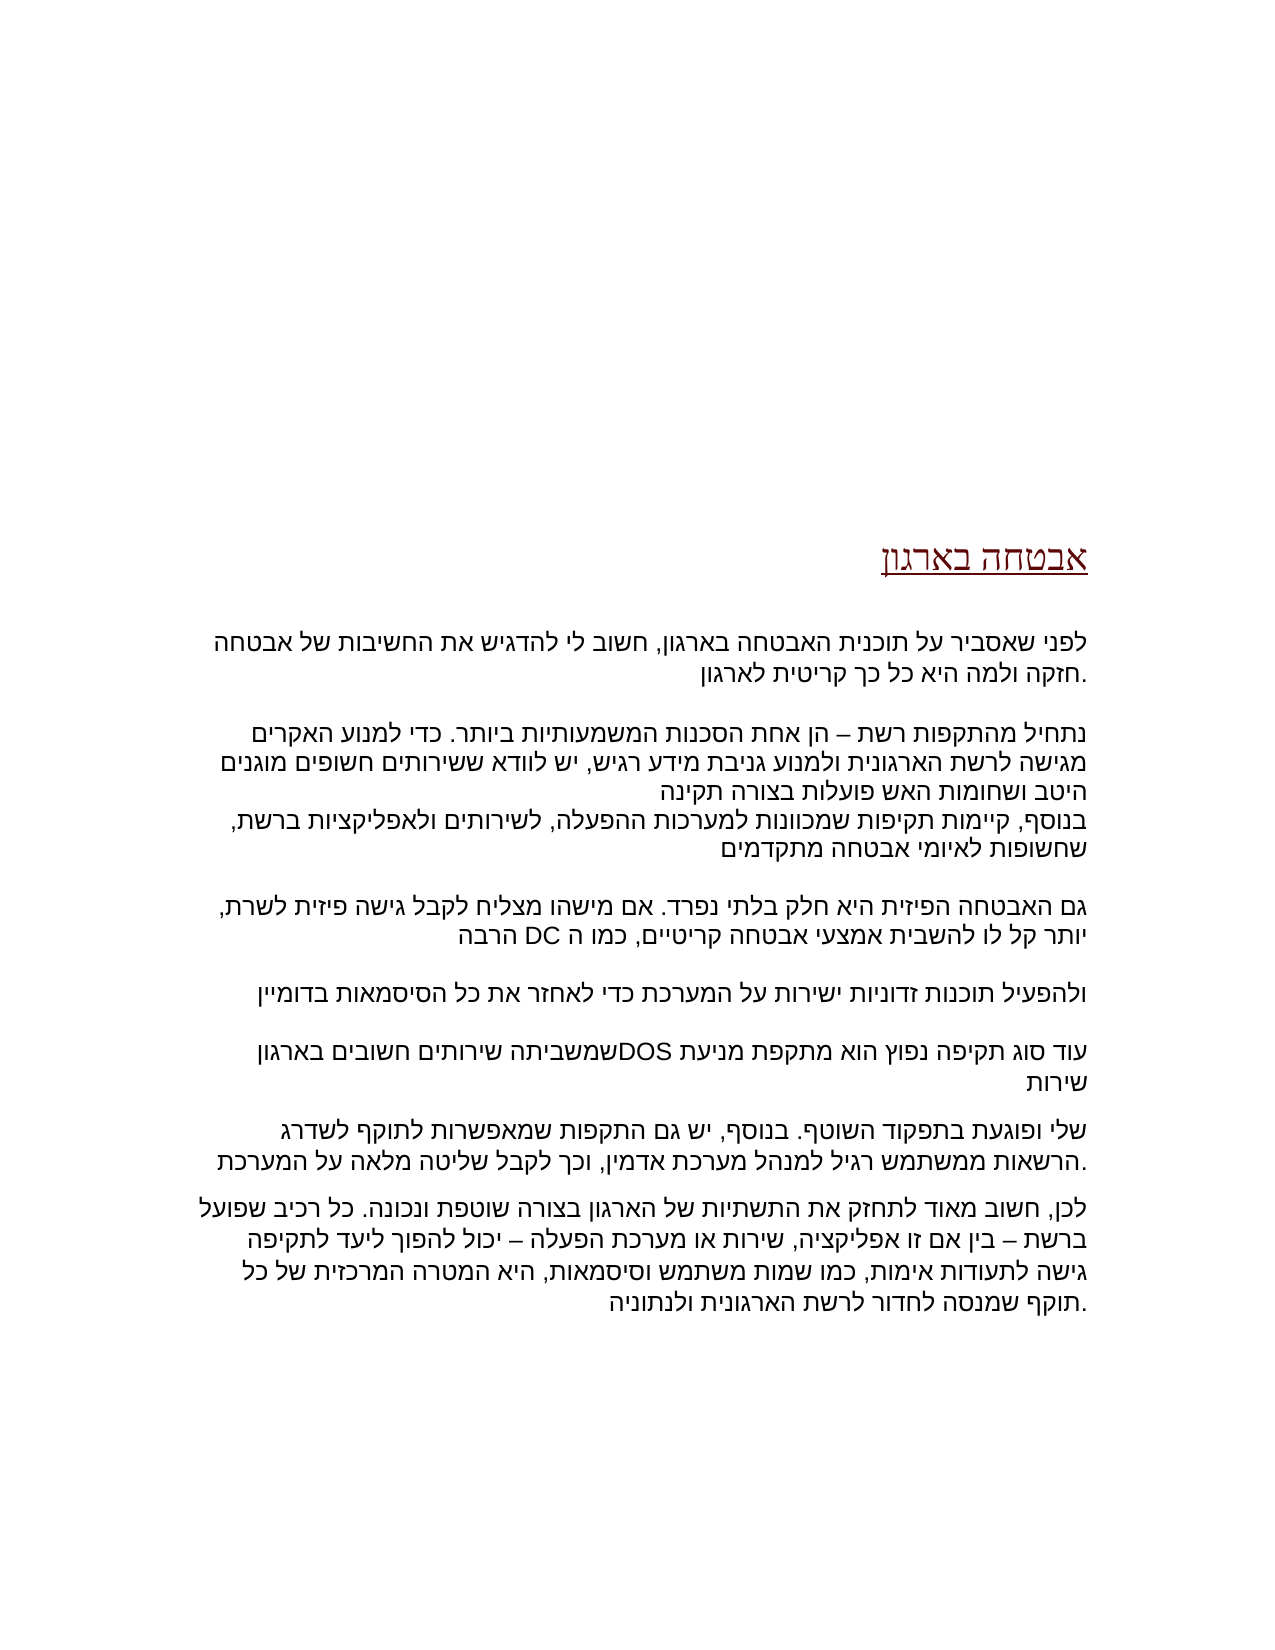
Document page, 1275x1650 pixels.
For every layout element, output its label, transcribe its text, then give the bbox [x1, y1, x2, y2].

text לפני שאסביר על תוכנית האבטחה בארגון, חשוב לי להדגיש את החשיבות של אבטחה חזקה ולמה היא כל כך קריטית לארגון. [187, 628, 1087, 688]
text שמשביתה שירותים חשובים בארגוןDOS עוד סוג תקיפה נפוץ הוא מתקפת מניעת שירות [187, 1037, 1087, 1097]
text שלי ופוגעת בתפקוד השוטף. בנוסף, יש גם התקפות שמאפשרות לתוקף לשדרג הרשאות ממשתמש רגיל למנהל מערכת אדמין, וכך לקבל שליטה מלאה על המערכת. [187, 1116, 1087, 1176]
text לכן, חשוב מאוד לתחזק את התשתיות של הארגון בצורה שוטפת ונכונה. כל רכיב שפועל ברשת – בין אם זו אפליקציה, שירות או מערכת הפעלה – יכול להפוך ליעד לתקיפה גישה לתעודות אימות, כמו שמות משתמש וסיסמאות, היא המטרה המרכזית של כל תוקף שמנסה לחדור לרשת הארגונית ולנתוניה. [187, 1194, 1087, 1316]
text נתחיל מהתקפות רשת – הן אחת הסכנות המשמעותיות ביותר. כדי למנוע האקרים מגישה לרשת הארגונית ולמנוע גניבת מידע רגיש, יש לוודא ששירותים חשופים מוגנים היטב ושחומות האש פועלות בצורה תקינה בנוסף, קיימות תקיפות שמכוונות למערכות ההפעלה, לשירותים ולאפליקציות ברשת, שחשופות לאיומי אבטחה מתקדמים [187, 719, 1087, 863]
text ולהפעיל תוכנות זדוניות ישירות על המערכת כדי לאחזר את כל הסיסמאות בדומיין [187, 979, 1087, 1008]
text גם האבטחה הפיזית היא חלק בלתי נפרד. אם מישהו מצליח לקבל גישה פיזית לשרת, הרבה DC יותר קל לו להשבית אמצעי אבטחה קריטיים, כמו ה [187, 892, 1087, 950]
subtitle אבטחה בארגון [187, 536, 1087, 579]
